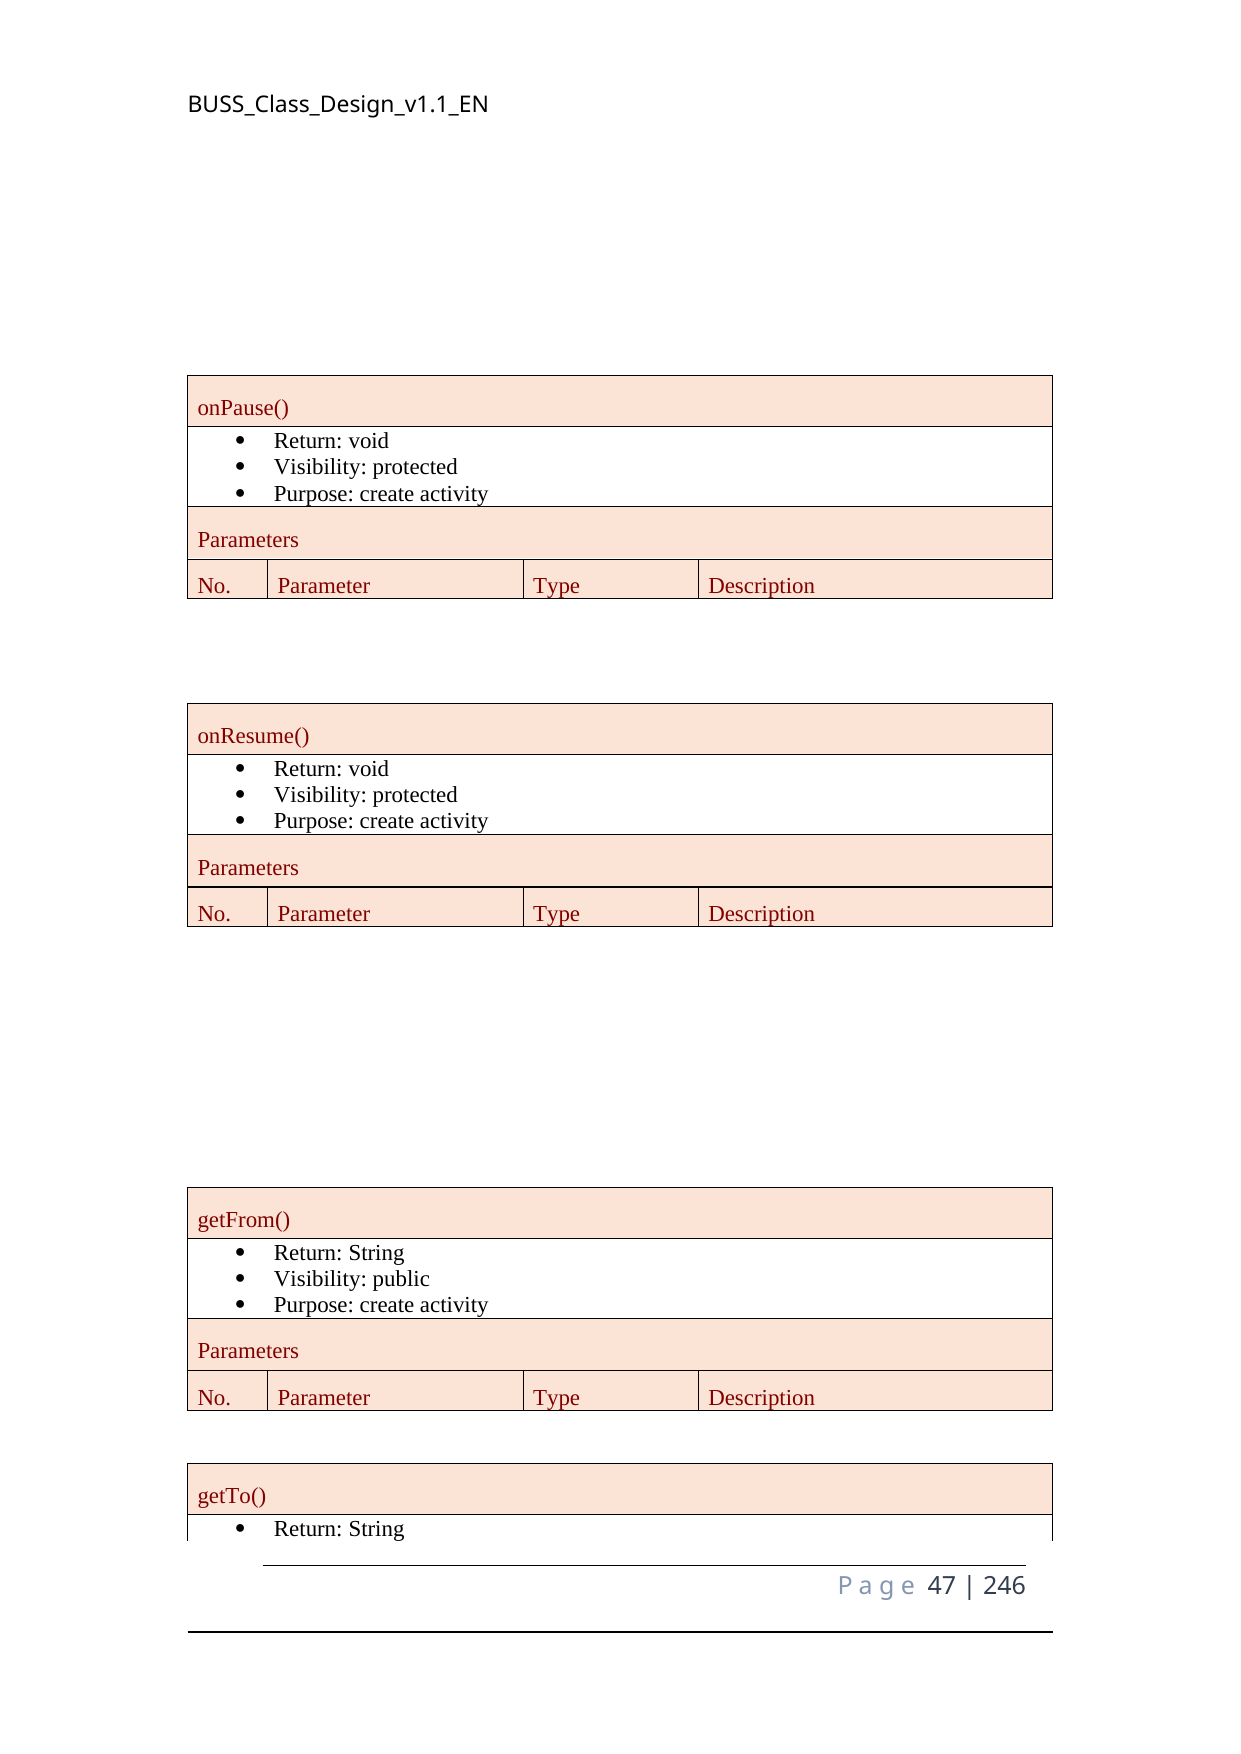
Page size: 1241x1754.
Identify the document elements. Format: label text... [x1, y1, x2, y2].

table_cell No. [188, 560, 267, 598]
table_header onResume() [188, 704, 1052, 754]
table_cell Parameter [268, 1371, 523, 1410]
table_cell Description [699, 1371, 1052, 1410]
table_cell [188, 1515, 1052, 1541]
table_cell Type [524, 560, 698, 598]
table_cell Parameter [268, 560, 523, 598]
table_header getTo() [188, 1464, 1052, 1514]
table_cell No. [188, 1371, 267, 1410]
table_cell Type [524, 888, 698, 926]
table_cell Parameters [188, 507, 1052, 558]
table_cell Description [699, 560, 1052, 598]
table_header onPause() [188, 376, 1052, 426]
table_cell Return: void Visibility: protected Purpose: create activity [188, 427, 1052, 506]
table_cell Parameters [188, 1319, 1052, 1370]
table_cell Return: void Visibility: protected Purpose: create activity [188, 755, 1052, 834]
table_cell Parameter [268, 888, 523, 926]
table_cell Type [524, 1371, 698, 1410]
table_cell Description [699, 888, 1052, 926]
table_header getFrom() [188, 1188, 1052, 1238]
table_cell Parameters [188, 835, 1052, 886]
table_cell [188, 1239, 1052, 1318]
table_cell No. [188, 888, 267, 926]
